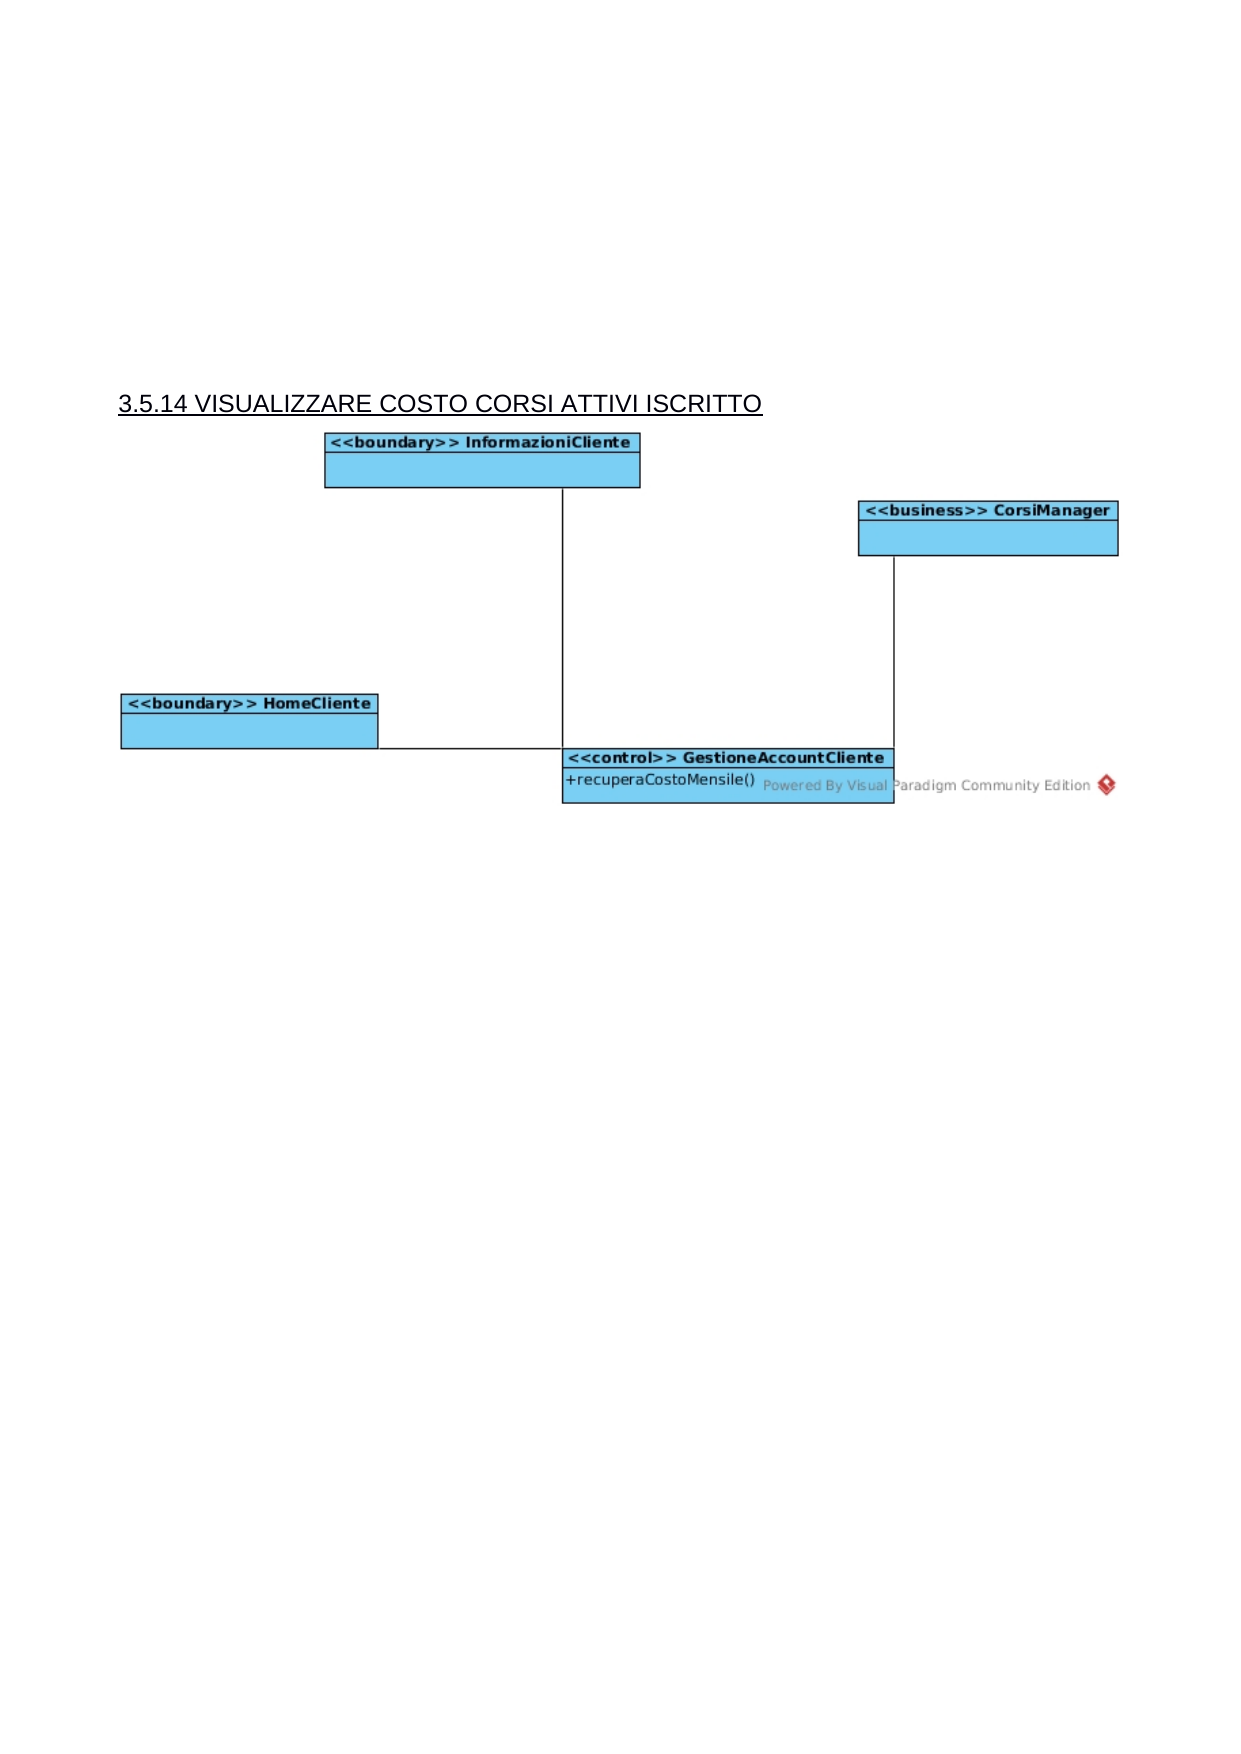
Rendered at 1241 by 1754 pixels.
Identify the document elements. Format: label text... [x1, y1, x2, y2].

picture [118, 430, 1123, 808]
text 3.5.14 VISUALIZZARE COSTO CORSI ATTIVI ISCRITTO [118, 389, 1122, 418]
